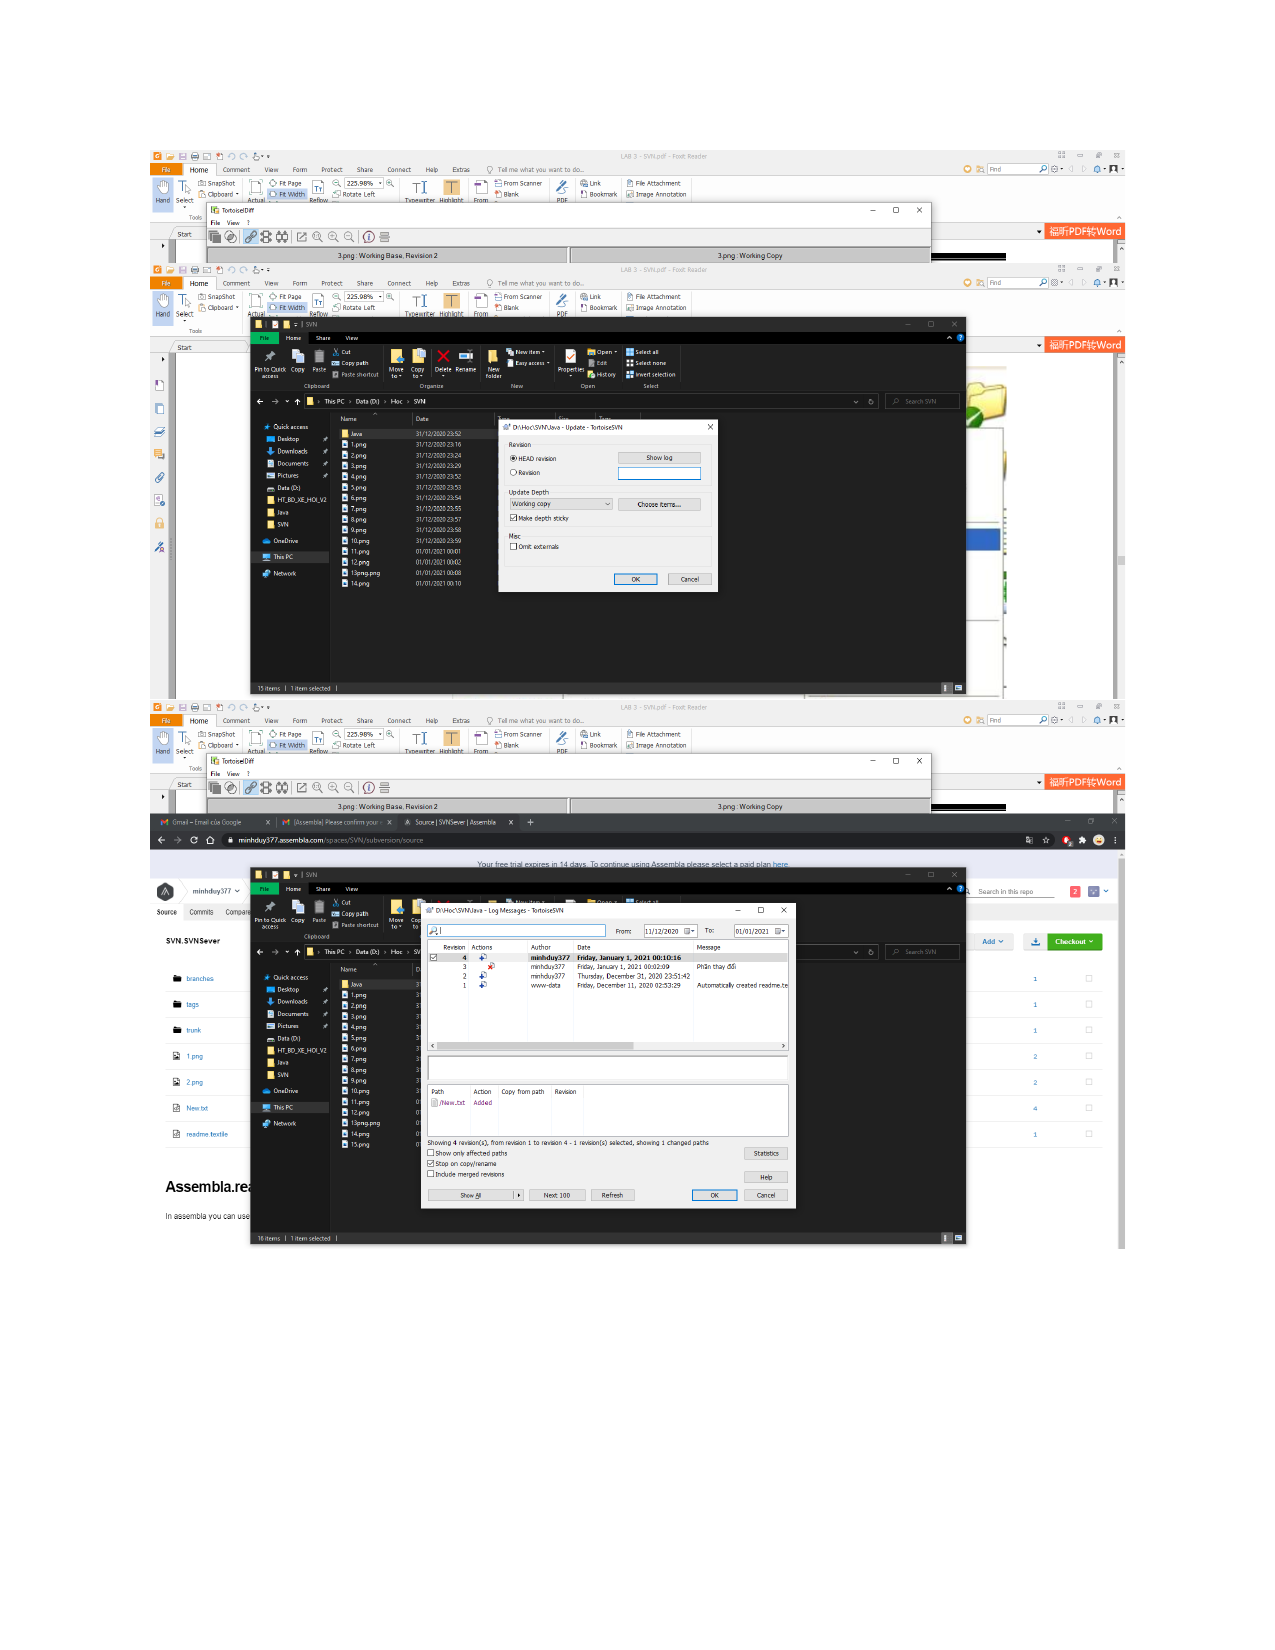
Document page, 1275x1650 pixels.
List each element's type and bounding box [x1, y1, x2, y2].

picture [150, 150, 1125, 699]
picture [150, 700, 1125, 1249]
